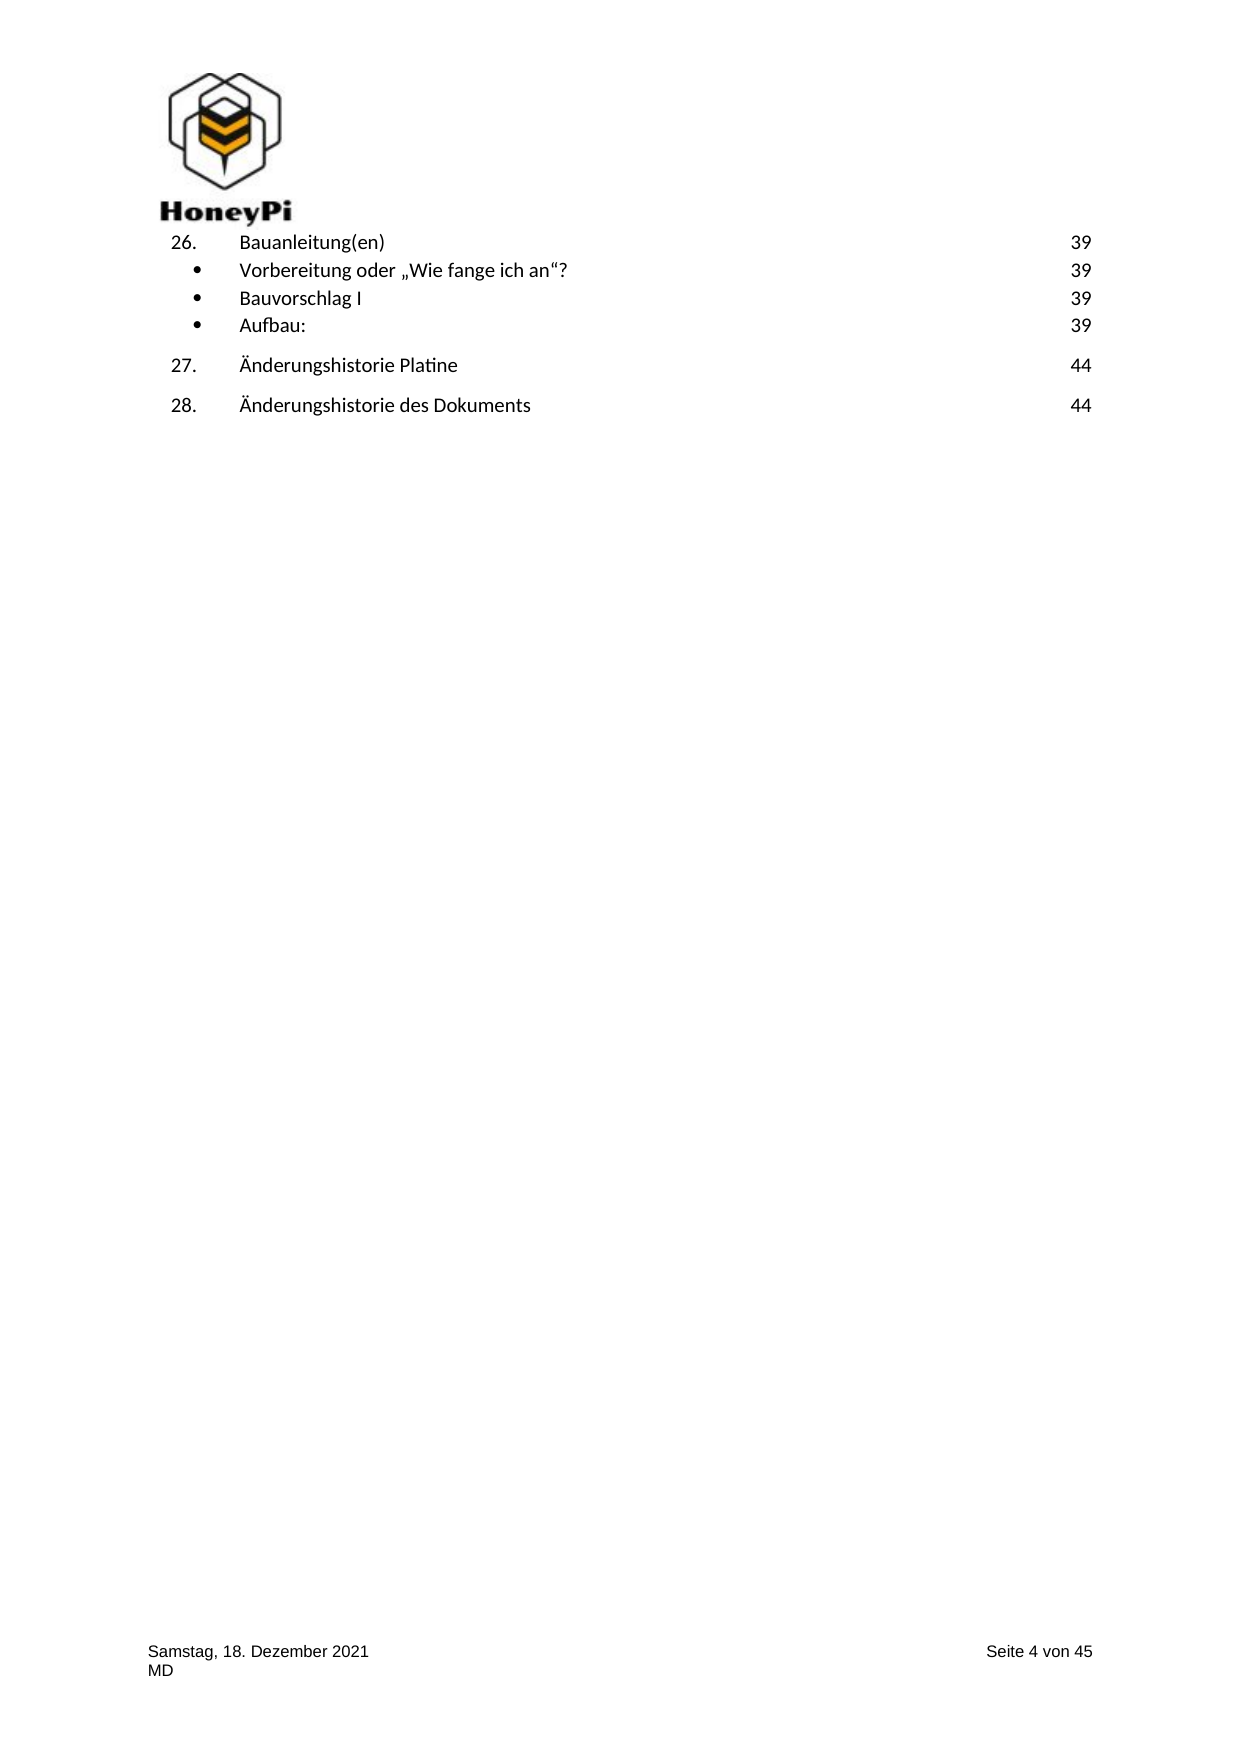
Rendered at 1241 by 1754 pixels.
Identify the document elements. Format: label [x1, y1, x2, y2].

picture [147, 73, 304, 230]
